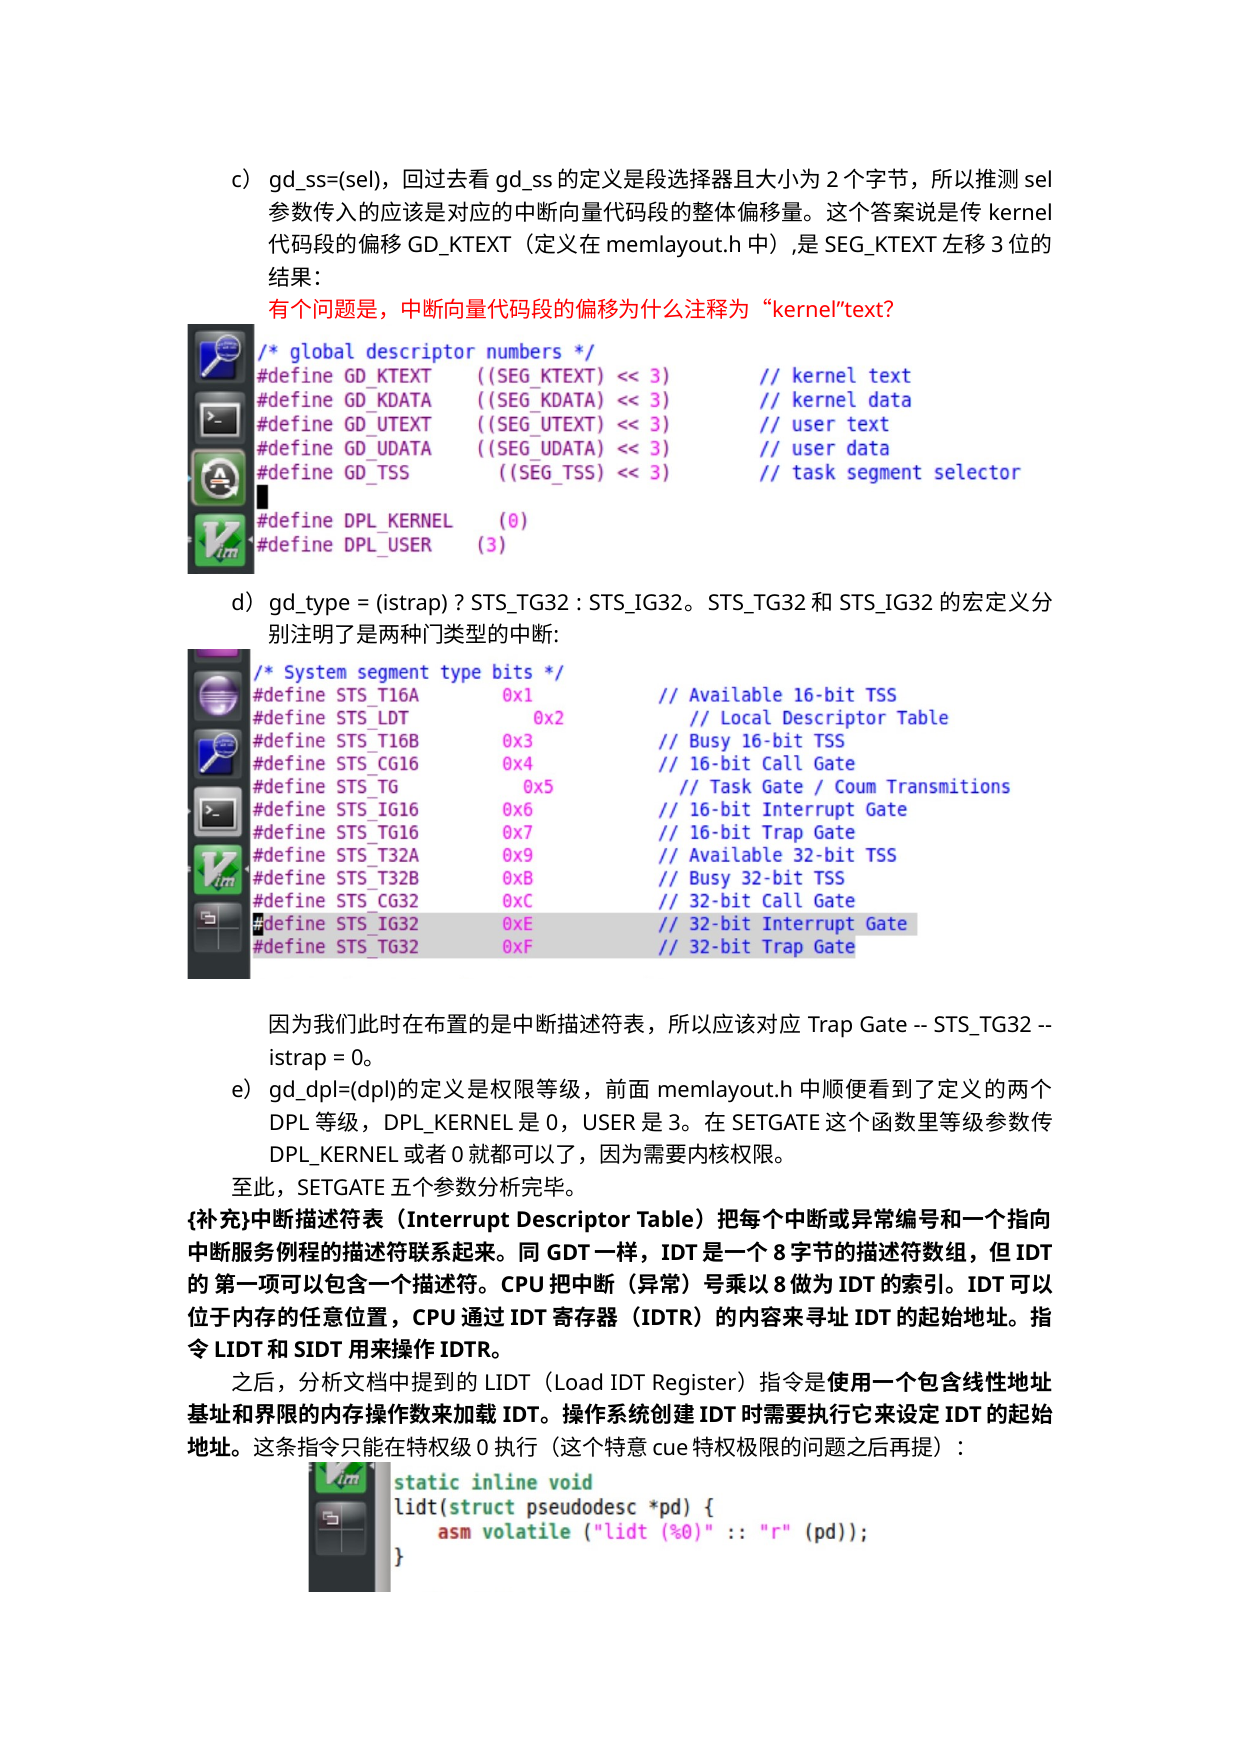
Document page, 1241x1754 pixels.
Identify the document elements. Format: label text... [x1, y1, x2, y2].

picture [308, 1462, 932, 1592]
list 有个问题是，中断向量代码段的偏移为什么注释为“kernel”text？ [269, 292, 1053, 324]
text 之后，分析文档中提到的LIDT（Load IDT Register）指令是使用一个包含线性地址基址和界限的内存操作数来加载IDT。操作系统创建IDT时需要执行它来设定IDT的起始地址。这条指令只能在特权级0 执行（这个特意cue特权极限的问题之后再提）： [187, 1364, 1053, 1462]
list gd_type = (istrap) ? STS_TG32 : STS_IG32。STS_TG32和STS_IG32的宏定义分别注明了是两种门类型的中断: [231, 584, 1053, 649]
text {补充}中断描述符表（Interrupt Descriptor Table）把每个中断或异常编号和一个指向中断服务例程的描述符联系起来。同GDT一样，IDT是一个8字节的描述符数组，但IDT的 第一项可以包含一个描述符。CPU把中断（异常）号乘以8做为IDT的索引。IDT可以位于内存的任意位置，CPU通过IDT寄存器（IDTR）的内容来寻址IDT的起始地址。指令LIDT和SIDT 用来操作IDTR。 [187, 1202, 1053, 1364]
picture [187, 324, 1053, 574]
list gd_dpl=(dpl)的定义是权限等级，前面memlayout.h中顺便看到了定义的两个DPL等级，DPL_KERNEL是0，USER是3。在SETGATE这个函数里等级参数传DPL_KERNEL或者0就都可以了，因为需要内核权限。 [231, 1072, 1053, 1169]
text 至此，SETGATE五个参数分析完毕。 [231, 1169, 1053, 1202]
list gd_ss=(sel)，回过去看gd_ss的定义是段选择器且大小为2个字节，所以推测sel参数传入的应该是对应的中断向量代码段的整体偏移量。这个答案说是传kernel代码段的偏移GD_KTEXT（定义在memlayout.h中）,是SEG_KTEXT左移3位的结果： [231, 162, 1053, 292]
picture [187, 649, 1053, 979]
text 因为我们此时在布置的是中断描述符表，所以应该对应Trap Gate -- STS_TG32 -- istrap = 0。 [269, 1007, 1053, 1072]
